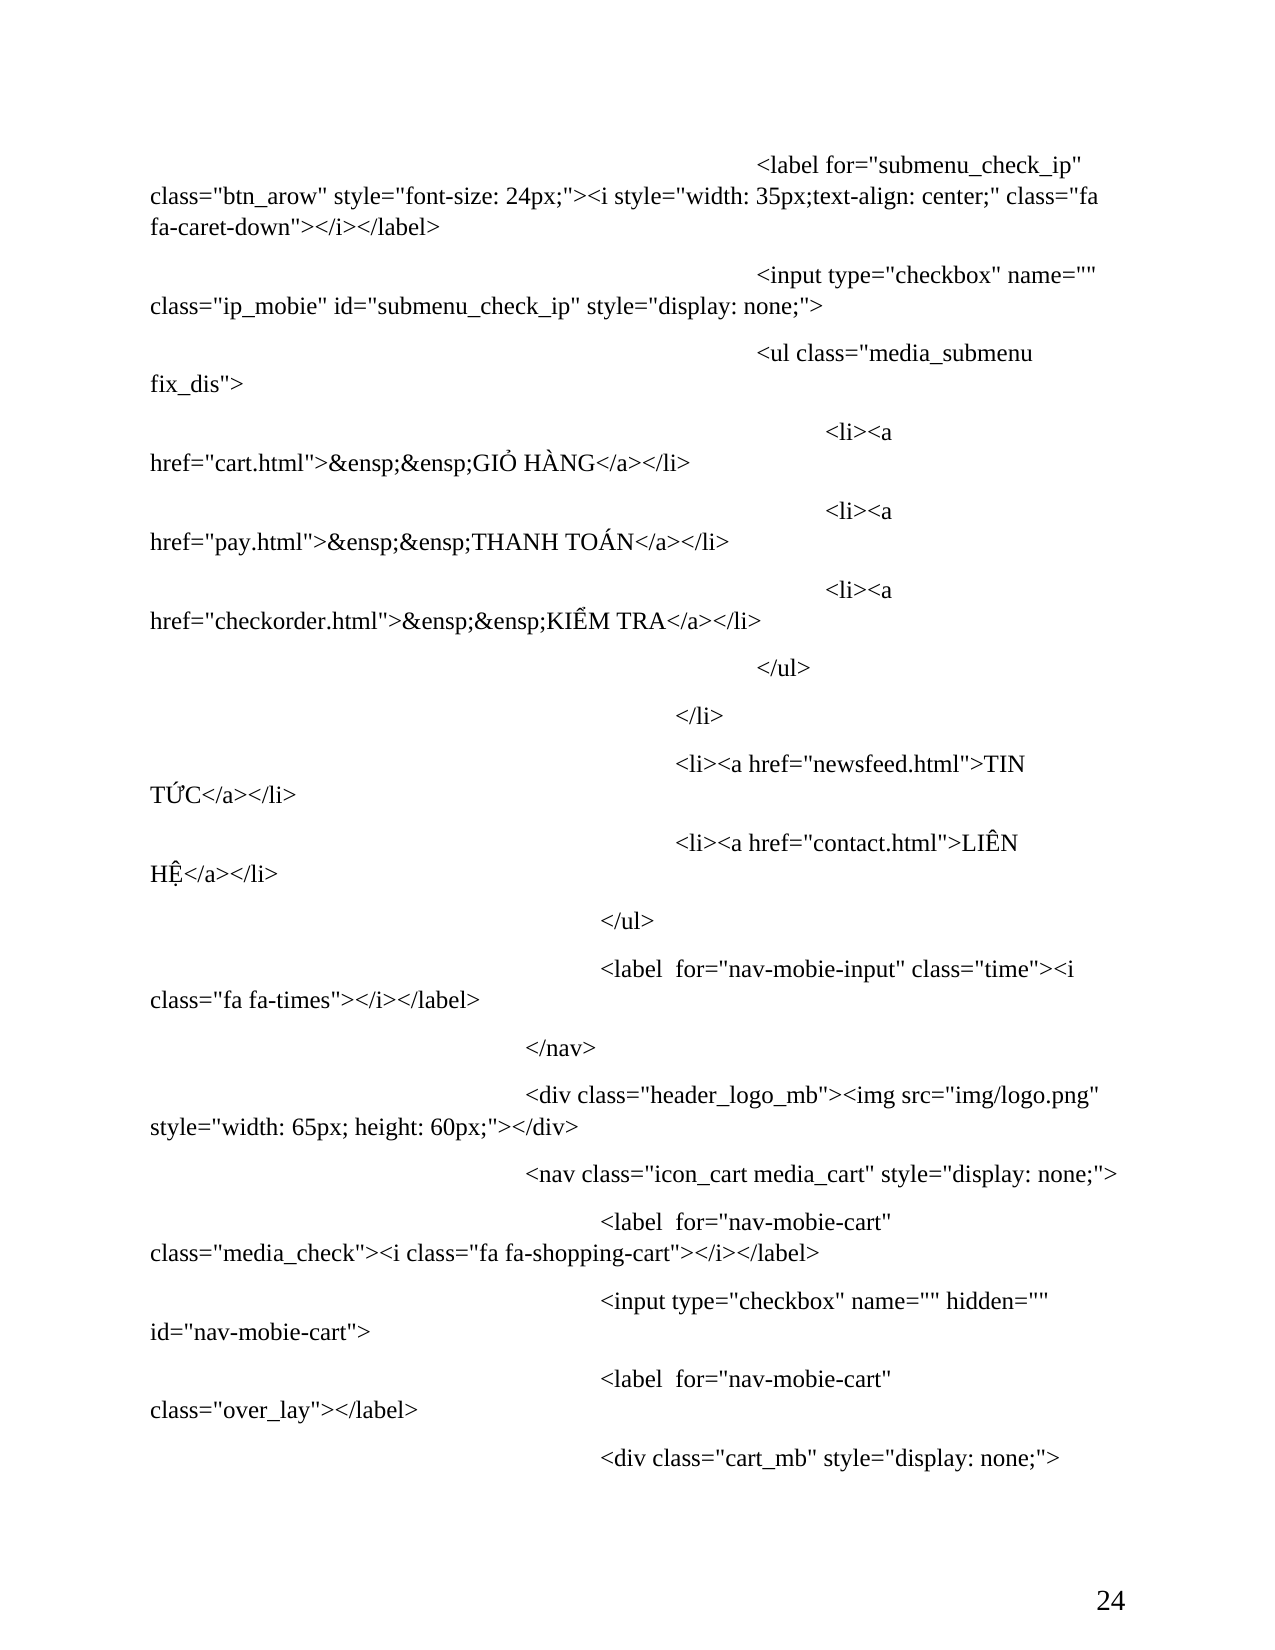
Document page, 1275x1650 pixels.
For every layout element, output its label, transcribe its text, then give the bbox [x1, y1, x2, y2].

text <label for="submenu_check_ip" class="btn_arow" style="font-size: 24px;"><i style="width: 35px;text-align: center;" class="fa fa-caret-down"></i></label> [150, 150, 1125, 241]
text <ul class="media_submenu fix_dis"> [150, 338, 1125, 398]
text <li><a href="cart.html">&ensp;&ensp;GIỎ HÀNG</a></li> [150, 417, 1125, 477]
text <input type="checkbox" name="" class="ip_mobie" id="submenu_check_ip" style="display: none;"> [150, 260, 1125, 319]
text <label for="nav-mobie-cart" class="media_check"><i class="fa fa-shopping-cart"></i></label> [150, 1207, 1125, 1267]
text </li> [150, 701, 1125, 730]
text <li><a href="contact.html">LIÊN HỆ</a></li> [150, 828, 1125, 887]
text <label for="nav-mobie-input" class="time"><i class="fa fa-times"></i></label> [150, 954, 1125, 1014]
text <li><a href="newsfeed.html">TIN TỨC</a></li> [150, 749, 1125, 809]
text <div class="cart_mb" style="display: none;"> [150, 1443, 1125, 1472]
text <div class="header_logo_mb"><img src="img/logo.png" style="width: 65px; height: 60px;"></div> [150, 1081, 1125, 1140]
text </nav> [150, 1033, 1125, 1062]
text <nav class="icon_cart media_cart" style="display: none;"> [150, 1159, 1125, 1188]
text <label for="nav-mobie-cart" class="over_lay"></label> [150, 1364, 1125, 1424]
text </ul> [150, 653, 1125, 682]
text <input type="checkbox" name="" hidden="" id="nav-mobie-cart"> [150, 1286, 1125, 1346]
text <li><a href="checkorder.html">&ensp;&ensp;KIỂM TRA</a></li> [150, 575, 1125, 634]
text </ul> [150, 906, 1125, 935]
text <li><a href="pay.html">&ensp;&ensp;THANH TOÁN</a></li> [150, 496, 1125, 556]
